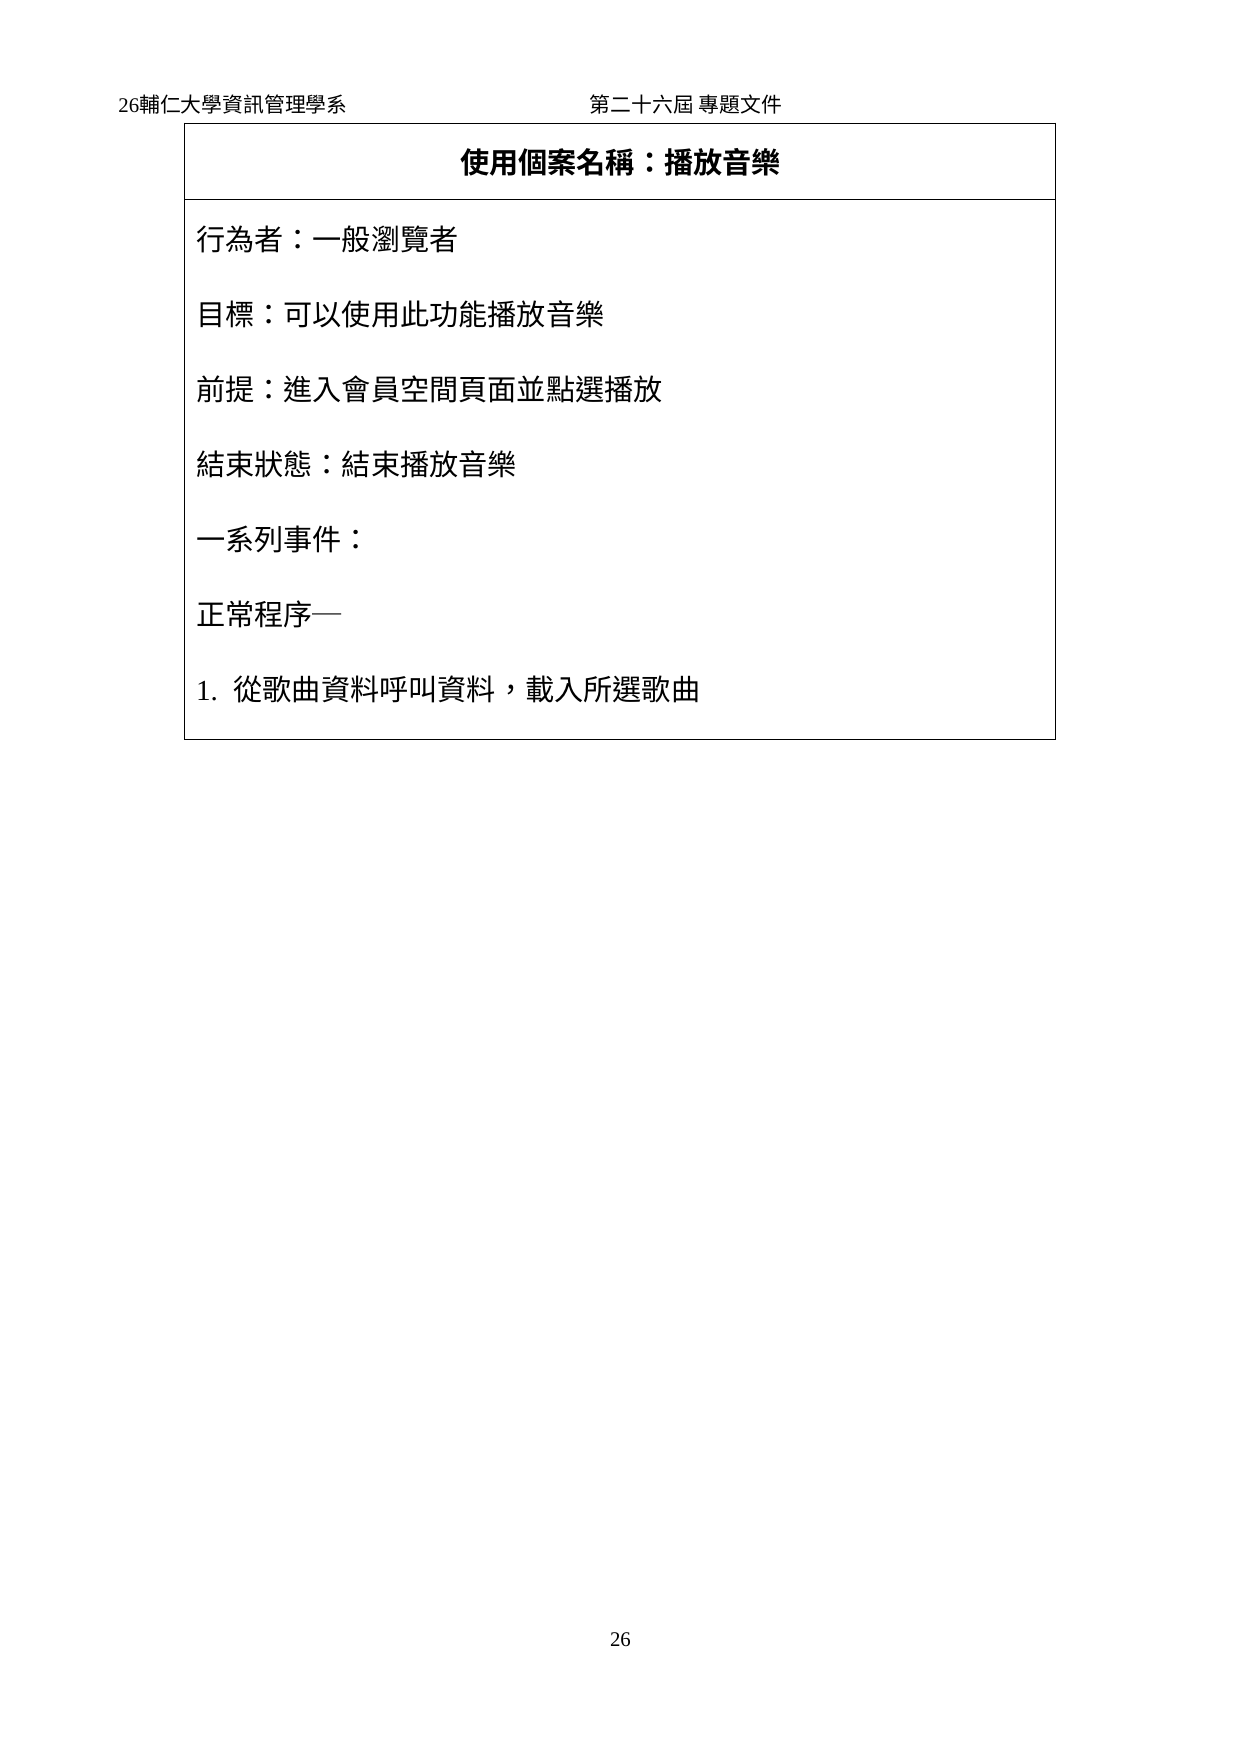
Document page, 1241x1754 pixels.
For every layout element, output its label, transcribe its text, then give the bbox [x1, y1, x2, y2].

table_cell 行為者：一般瀏覽者 目標：可以使用此功能播放音樂 前提：進入會員空間頁面並點選播放 結束狀態：結束播放音樂 一系列事件： 正常程序─ 從歌曲資料呼叫資料，載入所選歌曲 [185, 200, 1055, 739]
table_header 使用個案名稱：播放音樂 [185, 124, 1055, 199]
